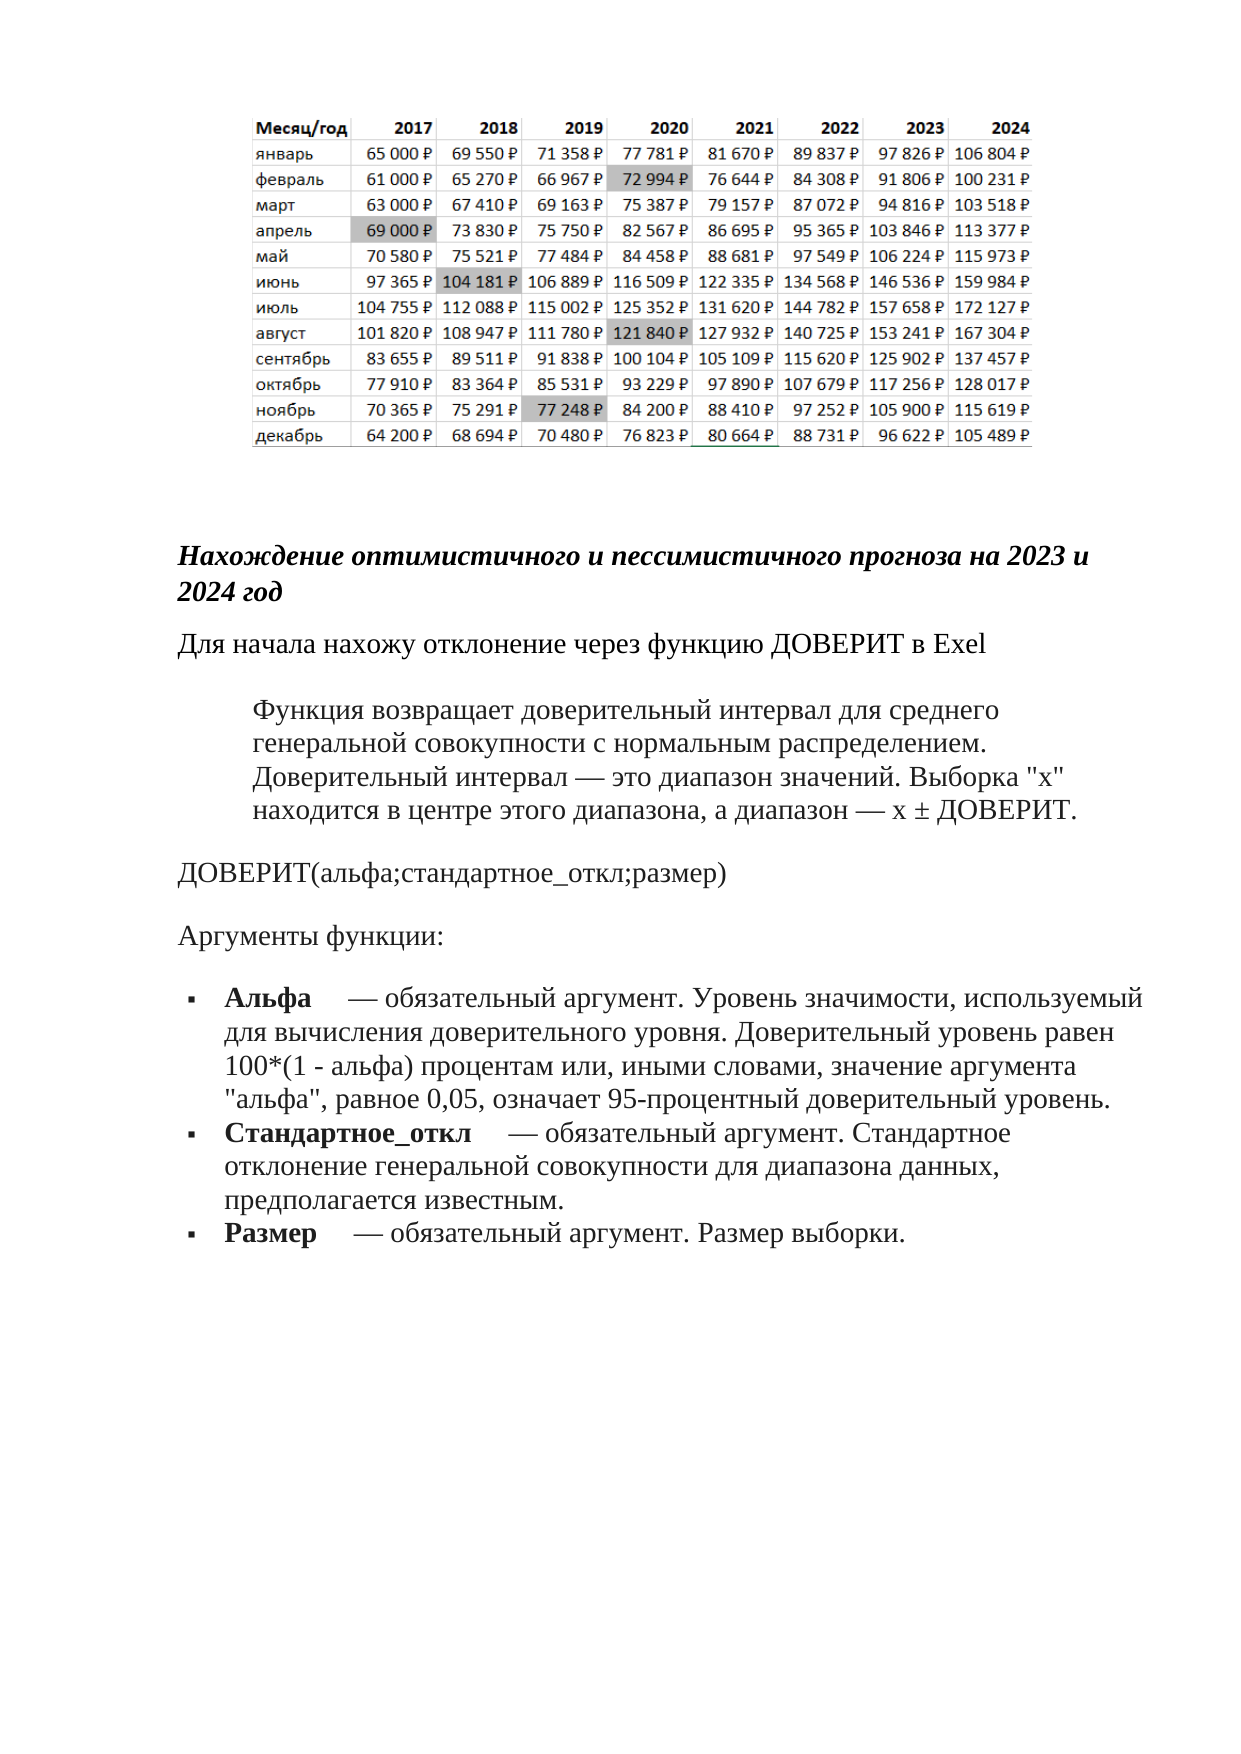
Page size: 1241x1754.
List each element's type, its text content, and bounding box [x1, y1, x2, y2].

text Аргументы функции: [177, 918, 1152, 951]
text Функция возвращает доверительный интервал для среднего генеральной совокупности с нормальным распределением. Доверительный интервал — это диапазон значений. Выборка "x" находится в центре этого диапазона, а диапазон — x ± ДОВЕРИТ. [252, 692, 1152, 826]
text ДОВЕРИТ(альфа;стандартное_откл;размер) [177, 855, 1152, 889]
list Размер — обязательный аргумент. Размер выборки. [187, 1215, 1152, 1249]
picture [252, 118, 1033, 447]
list Альфа — обязательный аргумент. Уровень значимости, используемый для вычисления доверительного уровня. Доверительный уровень равен 100*(1 - альфа) процентам или, иными словами, значение аргумента "альфа", равное 0,05, означает 95-процентный доверительный уровень. [187, 981, 1152, 1115]
text Для начала нахожу отклонение через функцию ДОВЕРИТ в Exel [177, 627, 1152, 660]
text Нахождение оптимистичного и пессимистичного прогноза на 2023 и 2024 год [177, 538, 1152, 607]
list Стандартное_откл — обязательный аргумент. Стандартное отклонение генеральной совокупности для диапазона данных, предполагается известным. [187, 1115, 1152, 1215]
